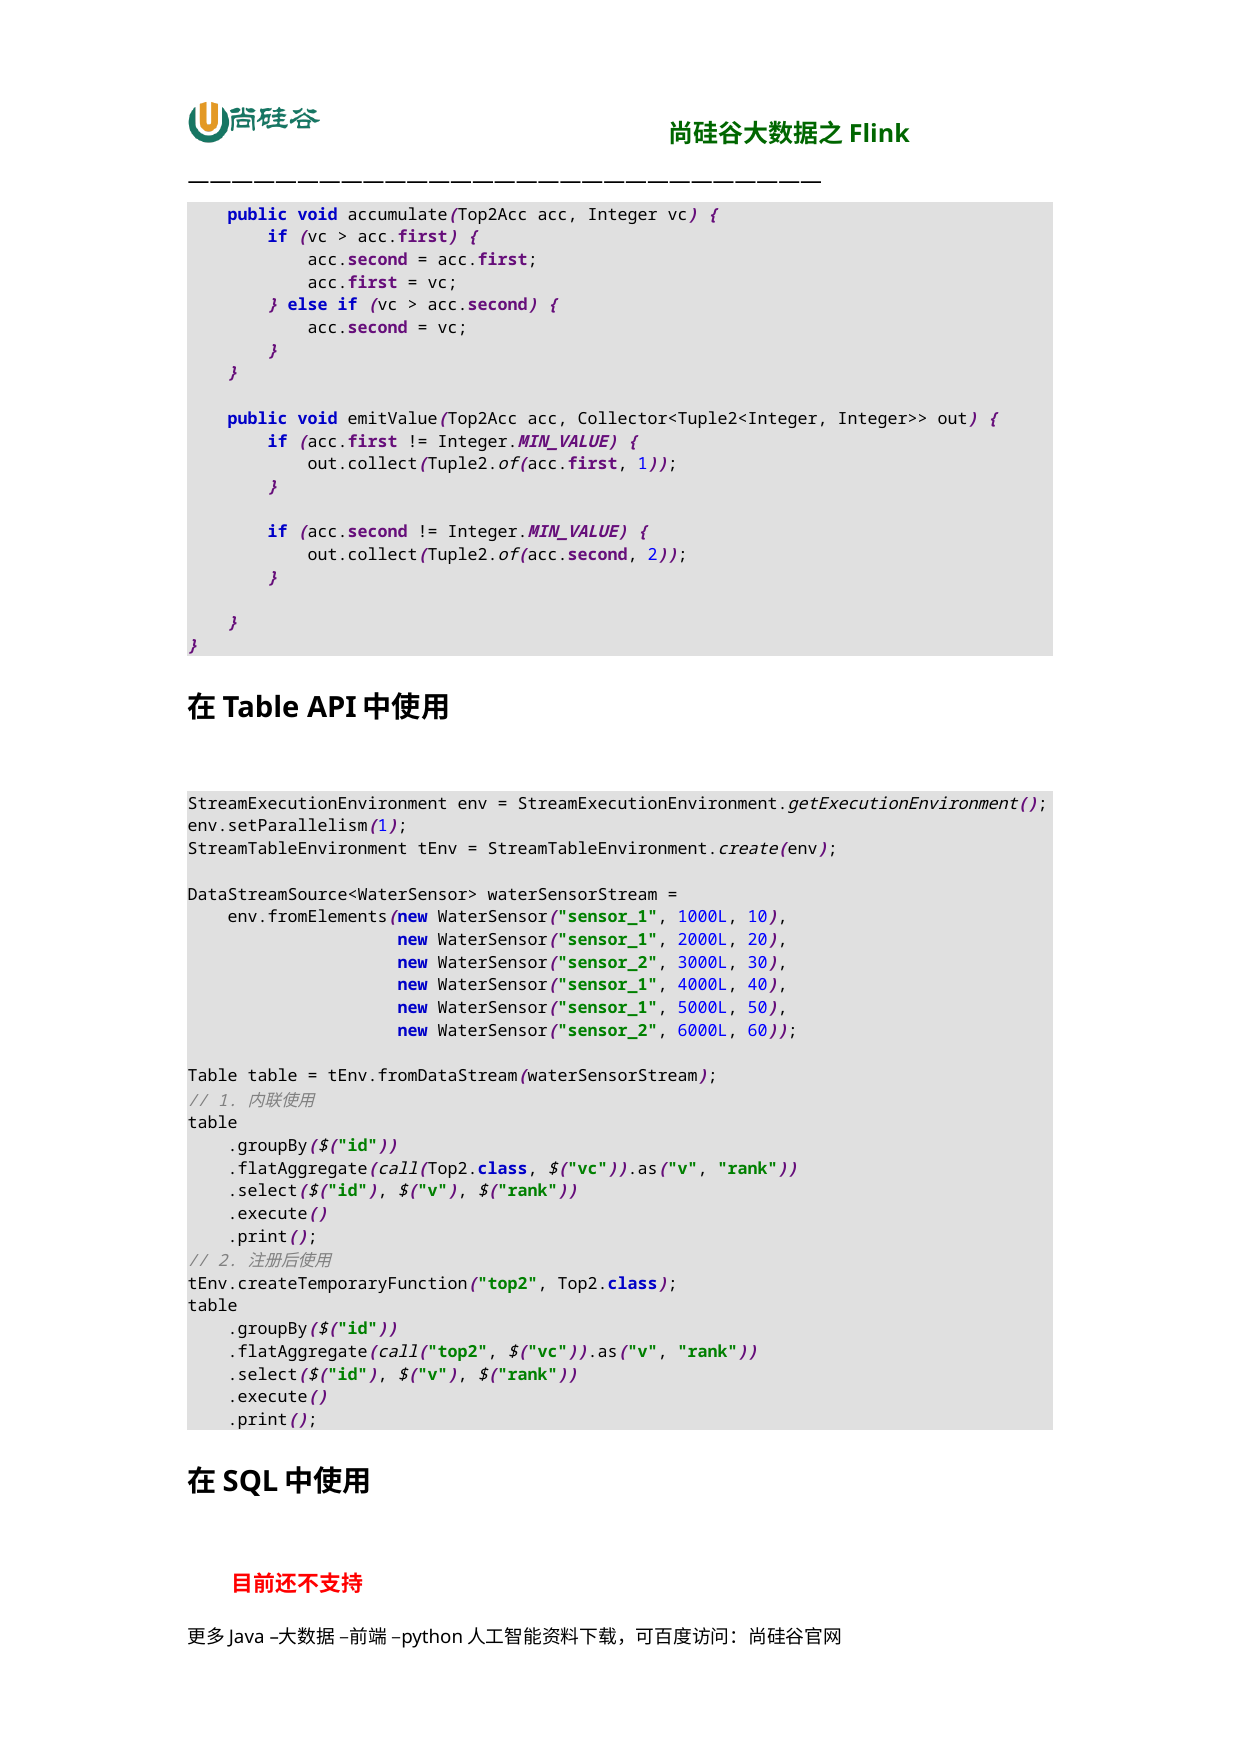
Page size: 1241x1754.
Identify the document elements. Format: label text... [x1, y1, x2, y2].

picture [187, 101, 320, 143]
text 目前还不支持 [187, 1565, 1053, 1598]
subtitle 在Table API中使用 [187, 672, 1053, 737]
text StreamExecutionEnvironment env = StreamExecutionEnvironment.getExecutionEnvironment(); env.setParallelism(1); StreamTableEnvironment tEnv = StreamTableEnvironment.create(env); DataStreamSource<WaterSensor> waterSensorStream = env.fromElements(new WaterSensor("sensor_1", 1000L, 10), new WaterSensor("sensor_1", 2000L, 20), new WaterSensor("sensor_2", 3000L, 30), new WaterSensor("sensor_1", 4000L, 40), new WaterSensor("sensor_1", 5000L, 50), new WaterSensor("sensor_2", 6000L, 60)); Table table = tEnv.fromDataStream(waterSensorStream); // 1. 内联使用 table .groupBy($("id")) .flatAggregate(call(Top2.class, $("vc")).as("v", "rank")) .select($("id"), $("v"), $("rank")) .execute() .print(); // 2. 注册后使用 tEnv.createTemporaryFunction("top2", Top2.class); table .groupBy($("id")) .flatAggregate(call("top2", $("vc")).as("v", "rank")) .select($("id"), $("v"), $("rank")) .execute() .print(); [187, 791, 1053, 1430]
subtitle 在SQL中使用 [187, 1447, 1053, 1512]
